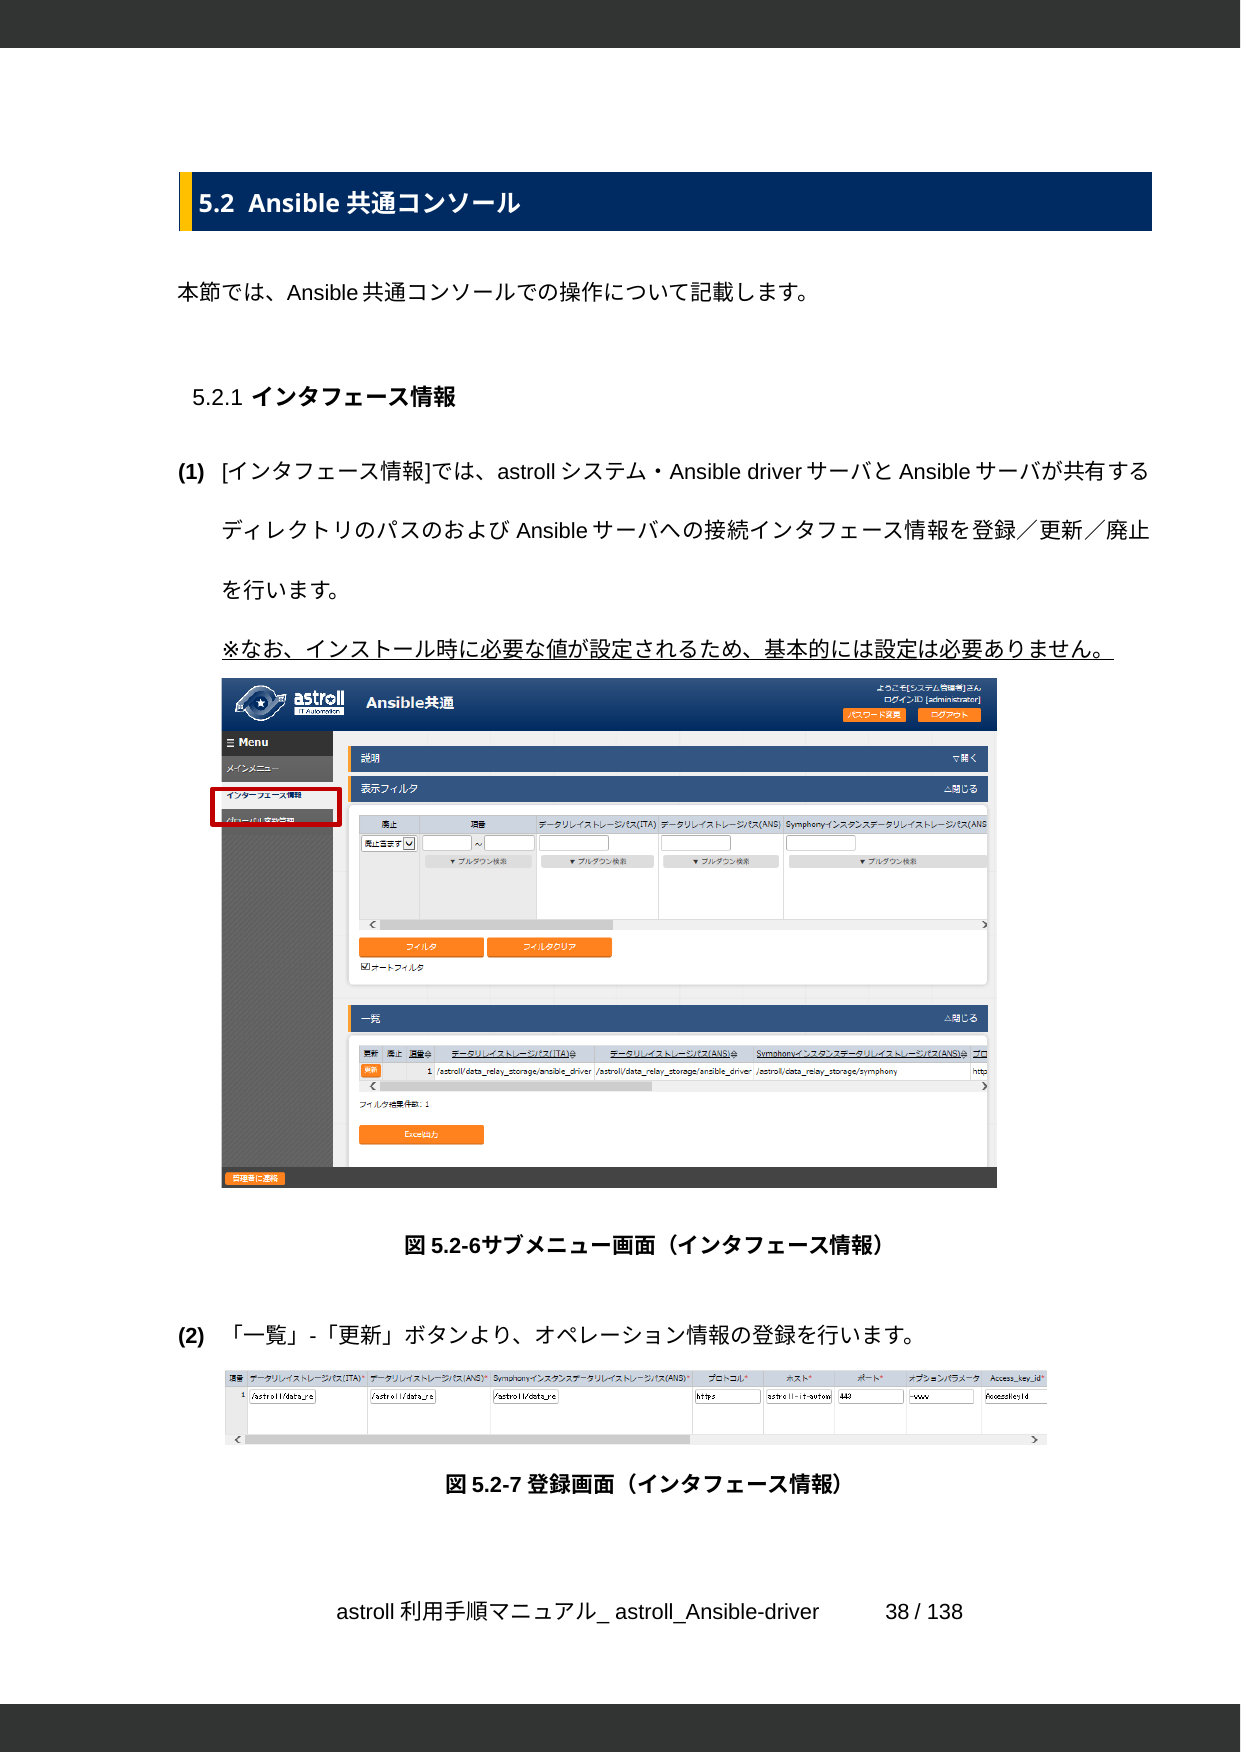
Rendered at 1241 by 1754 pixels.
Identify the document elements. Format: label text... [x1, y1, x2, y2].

picture [0, 0, 1241, 48]
picture [0, 1704, 1241, 1752]
picture [221, 678, 997, 1188]
subtitle Ansible 共通コンソール [192, 172, 1152, 231]
subtitle インタフェース情報 [192, 365, 1152, 425]
text 本節では、Ansible共通コンソールでの操作について記載します。 [177, 261, 1152, 321]
list [インタフェース情報]では、astrollシステム・Ansible driverサーバとAnsibleサーバが共有するディレクトリのパスのおよびAnsibleサーバへの接続インタフェース情報を登録／更新／廃止を行います。 ※なお、インストール時に必要な値が設定されるため、基本的には設定は必要ありません。 [178, 440, 1152, 678]
picture [221, 1363, 1054, 1450]
list 「一覧」-「更新」ボタンより、オペレーション情報の登録を行います。 [178, 1304, 1152, 1363]
picture [221, 791, 337, 822]
